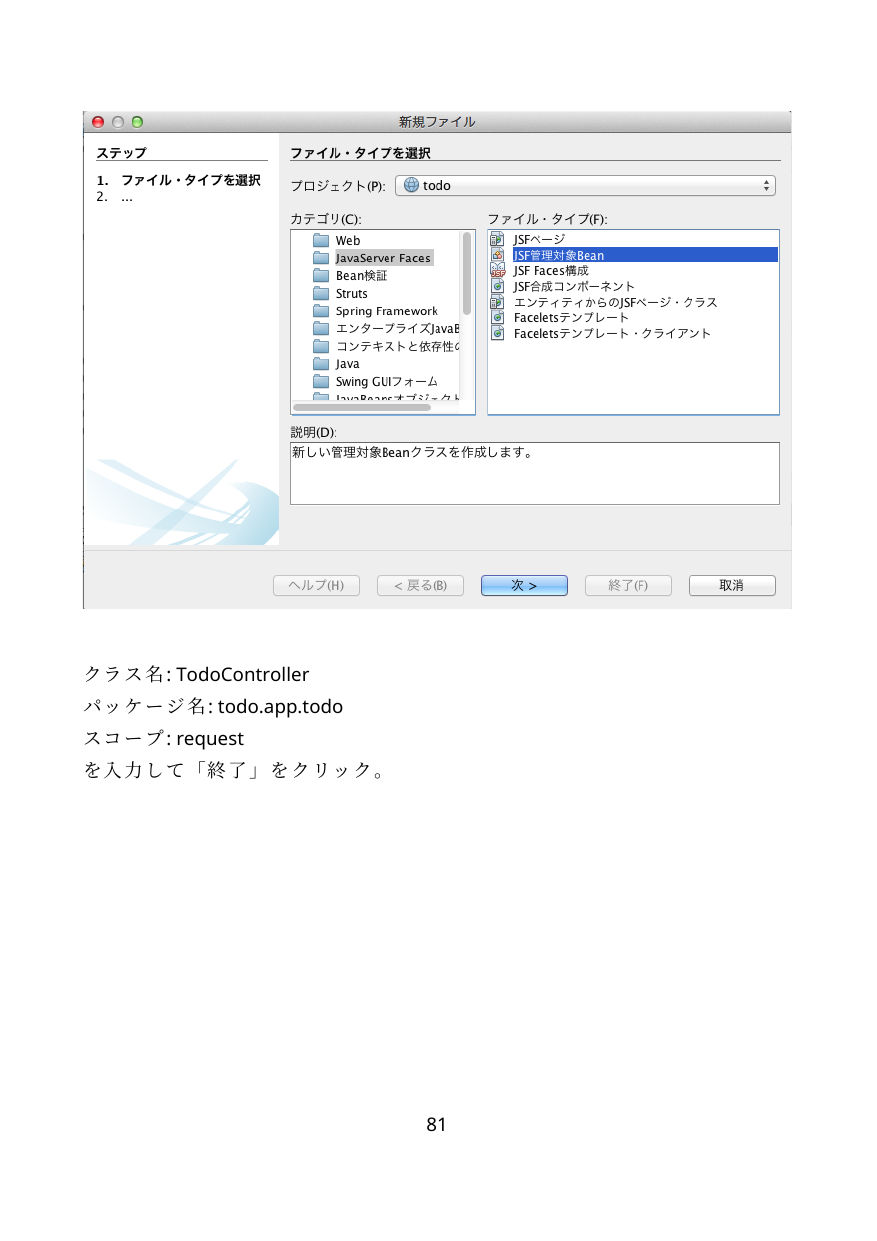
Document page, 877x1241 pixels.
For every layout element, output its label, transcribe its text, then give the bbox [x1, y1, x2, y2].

text クラス名: TodoController [83, 657, 791, 689]
picture [82, 111, 792, 609]
text パッケージ名: todo.app.todo [83, 689, 791, 721]
text スコープ: request [83, 721, 791, 753]
text を入力して「終了」をクリック。 [83, 753, 791, 785]
